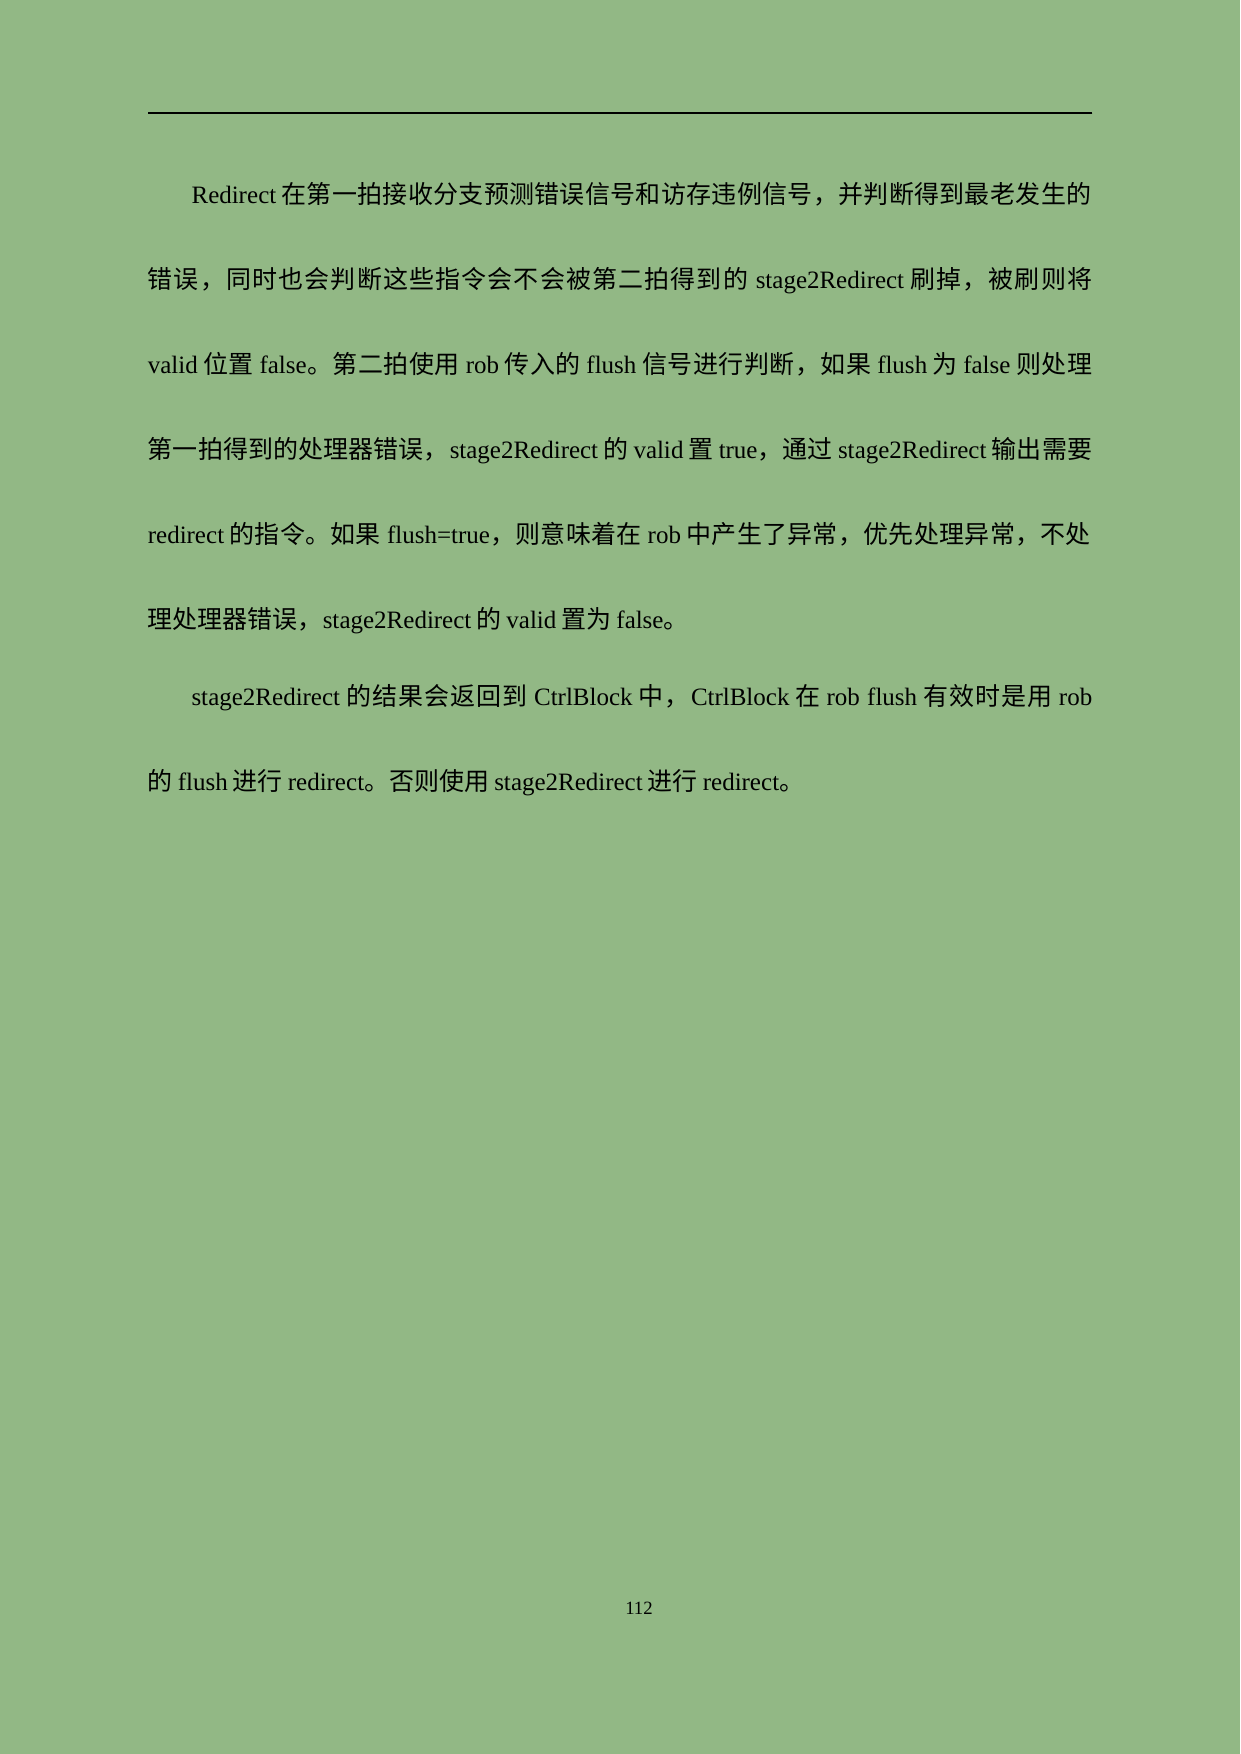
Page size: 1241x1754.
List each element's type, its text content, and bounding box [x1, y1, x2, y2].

text stage2Redirect的结果会返回到CtrlBlock中，CtrlBlock在rob flush有效时是用rob的flush进行redirect。否则使用stage2Redirect进行redirect。 [148, 661, 1092, 813]
text Redirect在第一拍接收分支预测错误信号和访存违例信号，并判断得到最老发生的错误，同时也会判断这些指令会不会被第二拍得到的stage2Redirect刷掉，被刷则将valid位置false。第二拍使用rob传入的flush信号进行判断，如果flush为false则处理第一拍得到的处理器错误，stage2Redirect的valid置true，通过stage2Redirect输出需要redirect的指令。如果flush=true，则意味着在rob中产生了异常，优先处理异常，不处理处理器错误，stage2Redirect的valid置为false。 [148, 159, 1092, 652]
